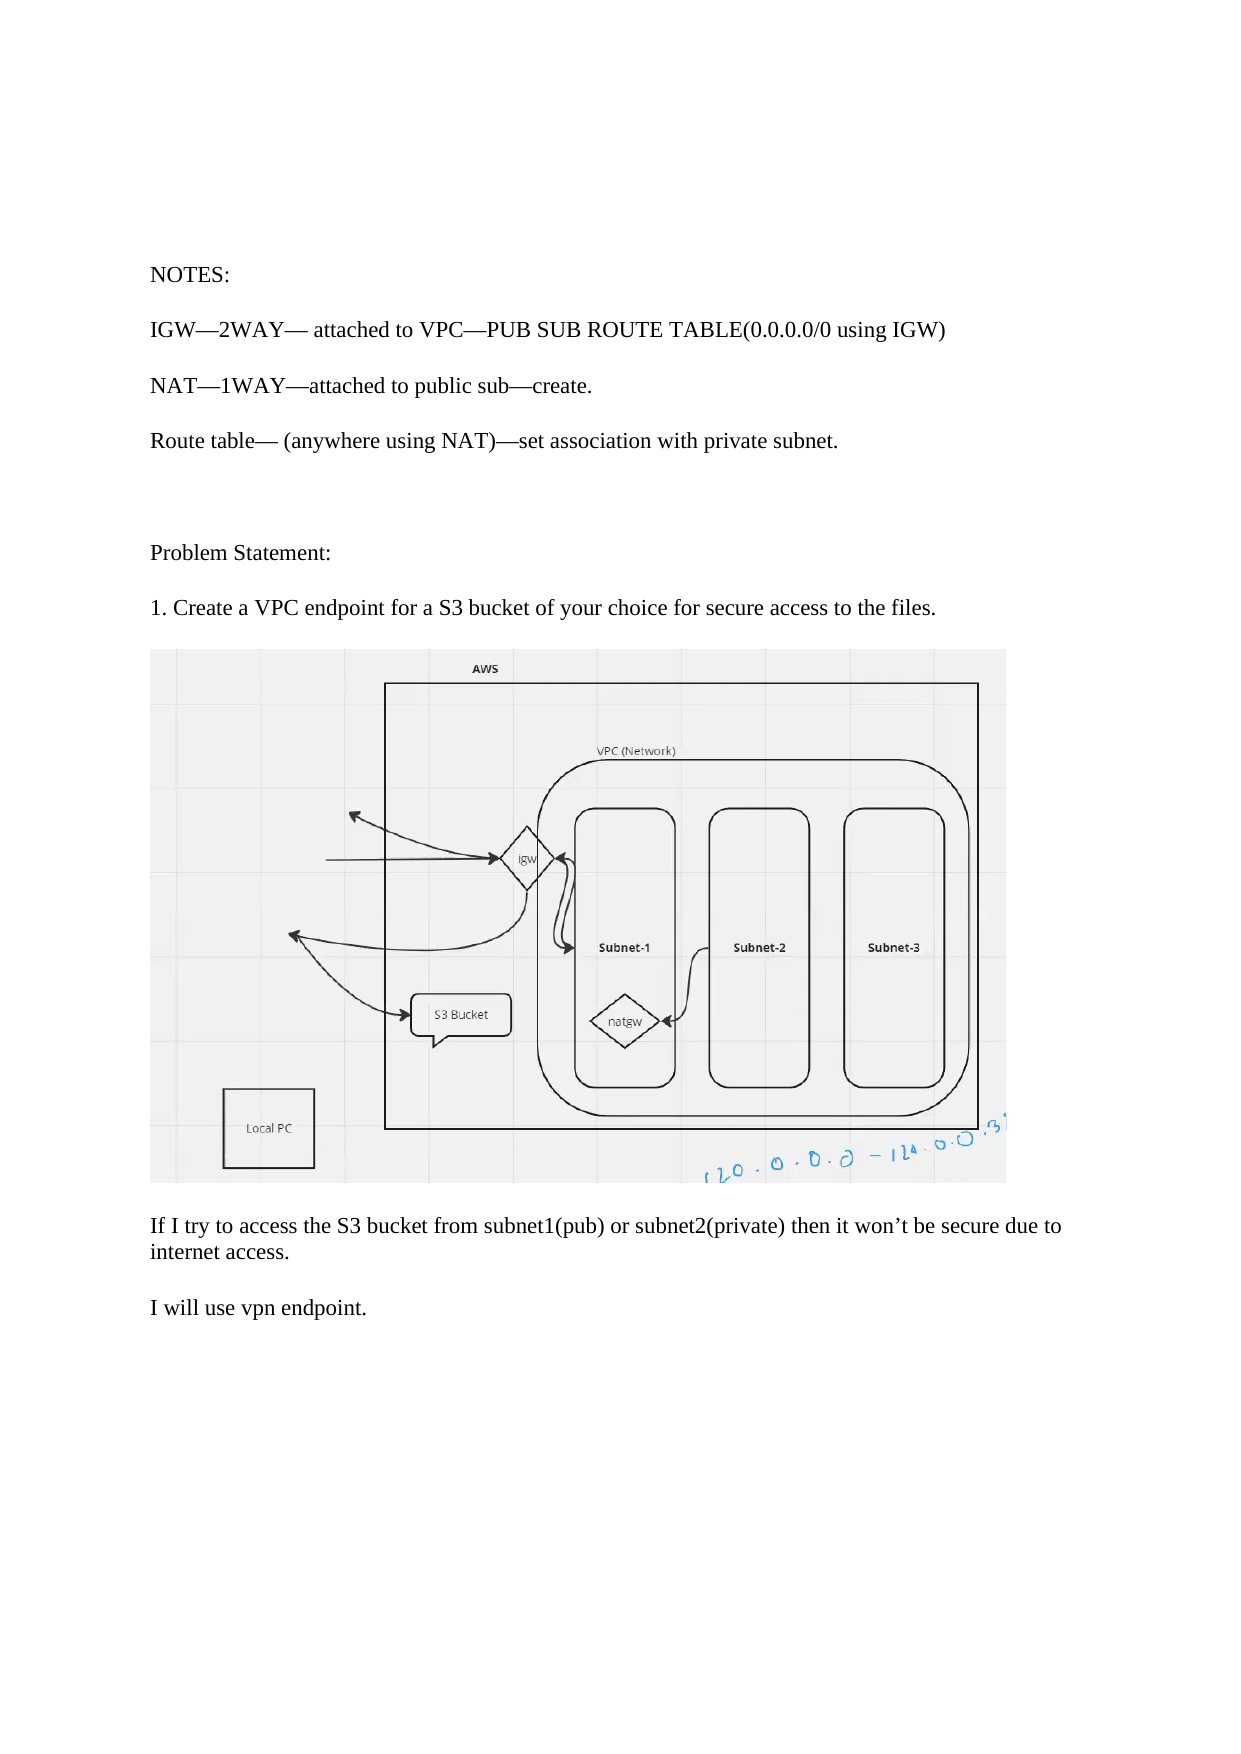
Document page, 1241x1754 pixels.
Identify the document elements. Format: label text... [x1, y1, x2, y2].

text If I try to access the S3 bucket from subnet1(pub) or subnet2(private) then it won’t be secure due to internet access. [150, 1212, 1090, 1264]
text I will use vpn endpoint. [150, 1294, 1090, 1320]
picture [150, 649, 1007, 1183]
text Problem Statement: [150, 539, 1090, 565]
text NOTES: [150, 261, 1090, 287]
text IGW—2WAY— attached to VPC—PUB SUB ROUTE TABLE(0.0.0.0/0 using IGW) [150, 317, 1090, 343]
text 1. Create a VPC endpoint for a S3 bucket of your choice for secure access to the files. [150, 594, 1090, 621]
text Route table— (anywhere using NAT)—set association with private subnet. [150, 428, 1090, 454]
text NAT—1WAY—attached to public sub—create. [150, 372, 1090, 398]
